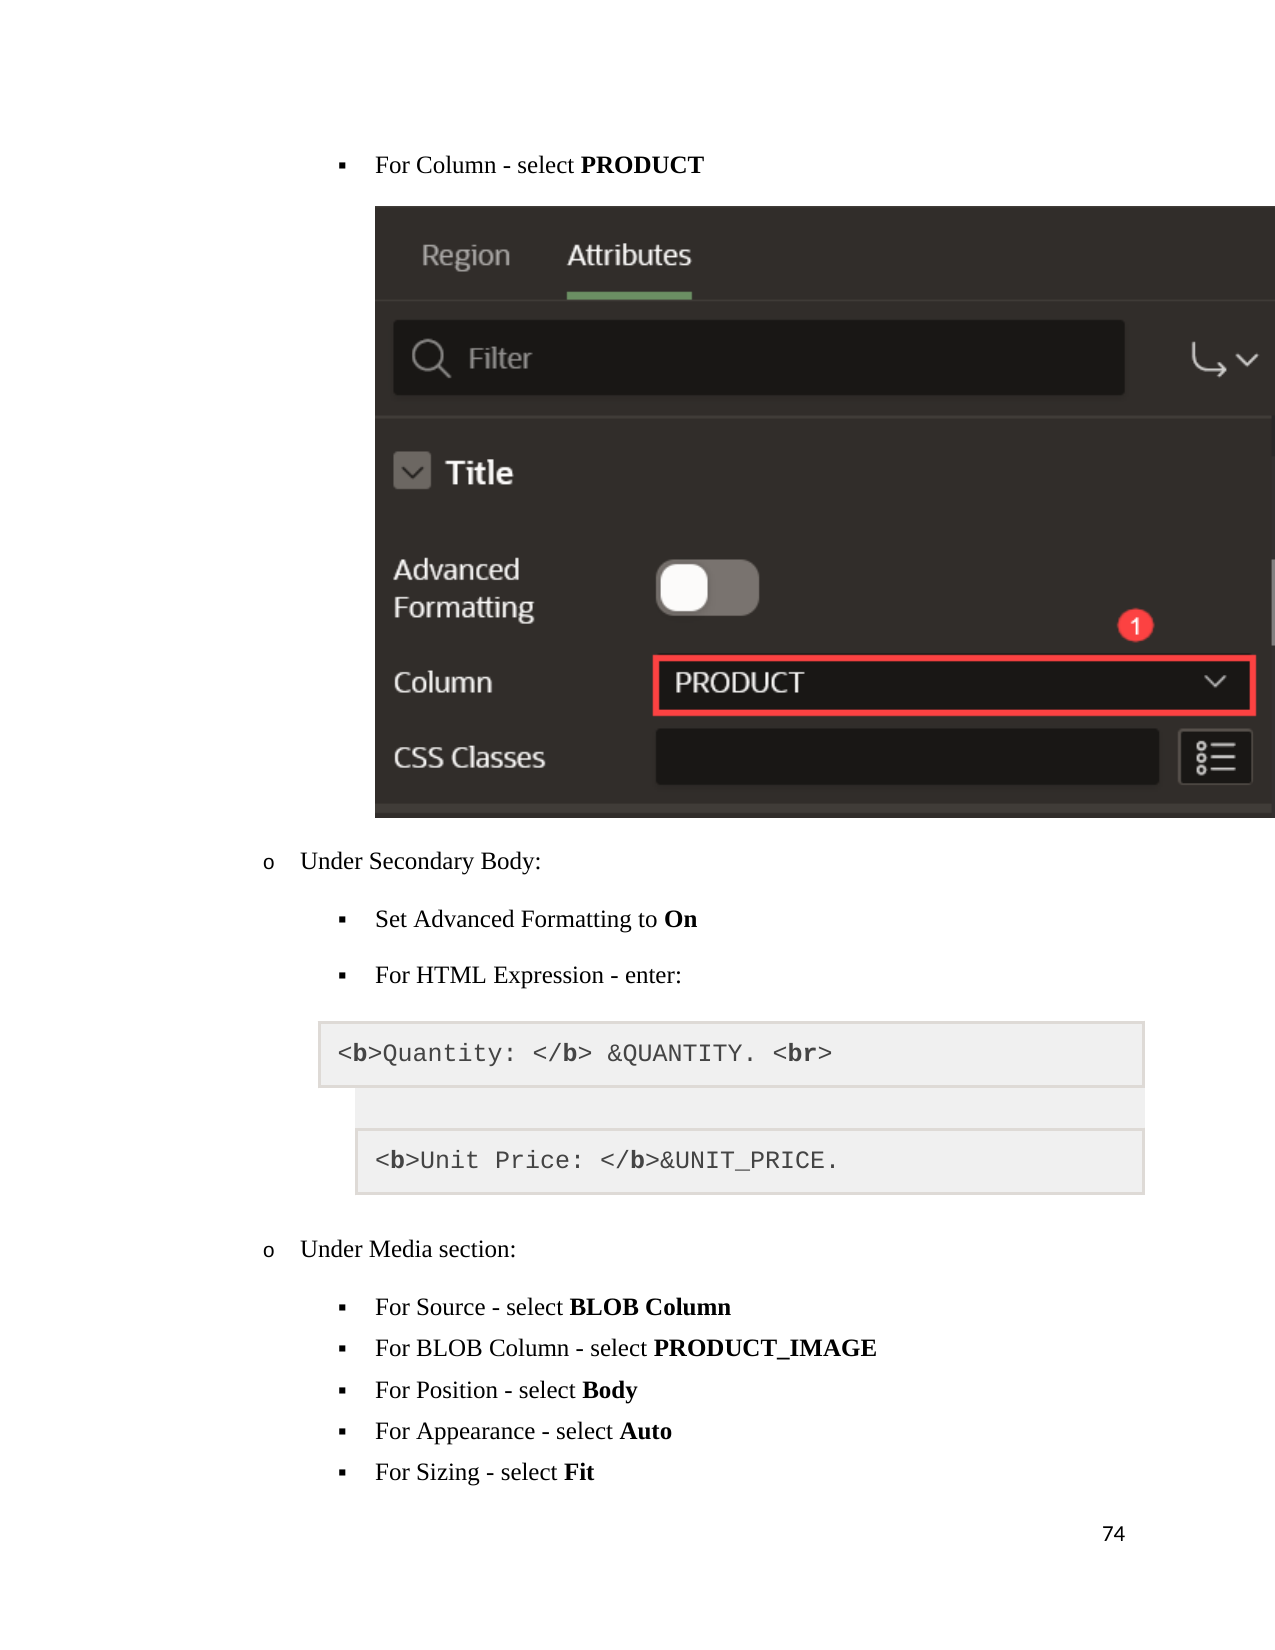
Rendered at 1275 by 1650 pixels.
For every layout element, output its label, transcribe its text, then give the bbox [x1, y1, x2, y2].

text <b>Unit Price: </b>&UNIT_PRICE. [358, 1131, 1142, 1192]
list For Sizing - select Fit [337, 1457, 1125, 1486]
list Under Media section: [262, 1234, 1125, 1264]
list For Column - select PRODUCT [337, 150, 1125, 179]
text <b>Quantity: </b> &QUANTITY. <br> [321, 1024, 1142, 1085]
list For HTML Expression - enter: [337, 961, 1125, 989]
list For Source - select BLOB Column [337, 1292, 1125, 1321]
list For BLOB Column - select PRODUCT_IMAGE [337, 1333, 1125, 1362]
list Set Advanced Formatting to On [337, 904, 1125, 932]
list For Appearance - select Auto [337, 1416, 1125, 1445]
list Under Secondary Body: [262, 846, 1125, 876]
picture [375, 206, 1275, 818]
list For Position - select Body [337, 1375, 1125, 1403]
